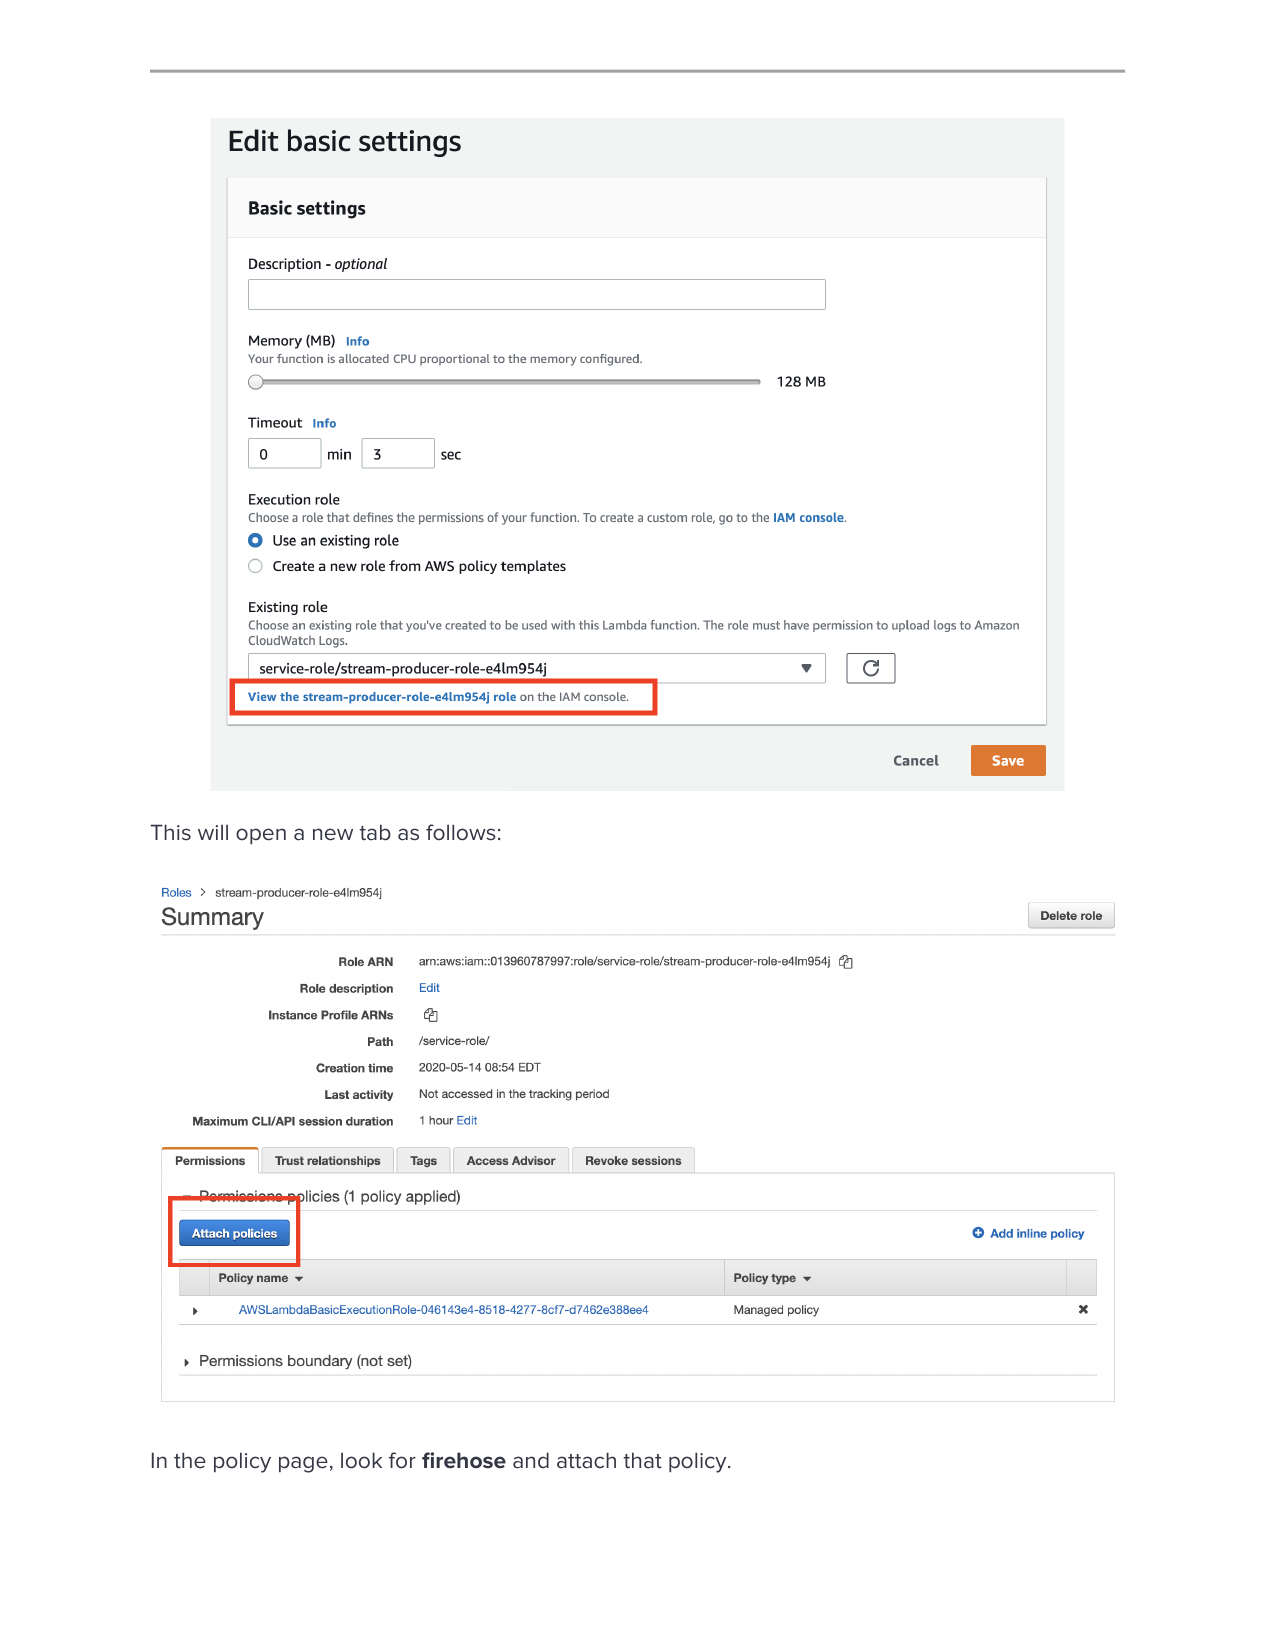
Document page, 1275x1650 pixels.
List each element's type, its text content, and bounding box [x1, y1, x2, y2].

picture [210, 118, 1065, 791]
text In the policy page, look for firehose and attach that policy. [150, 1447, 1125, 1475]
picture [150, 876, 1125, 1419]
text This will open a new tab as follows: [150, 819, 1125, 847]
